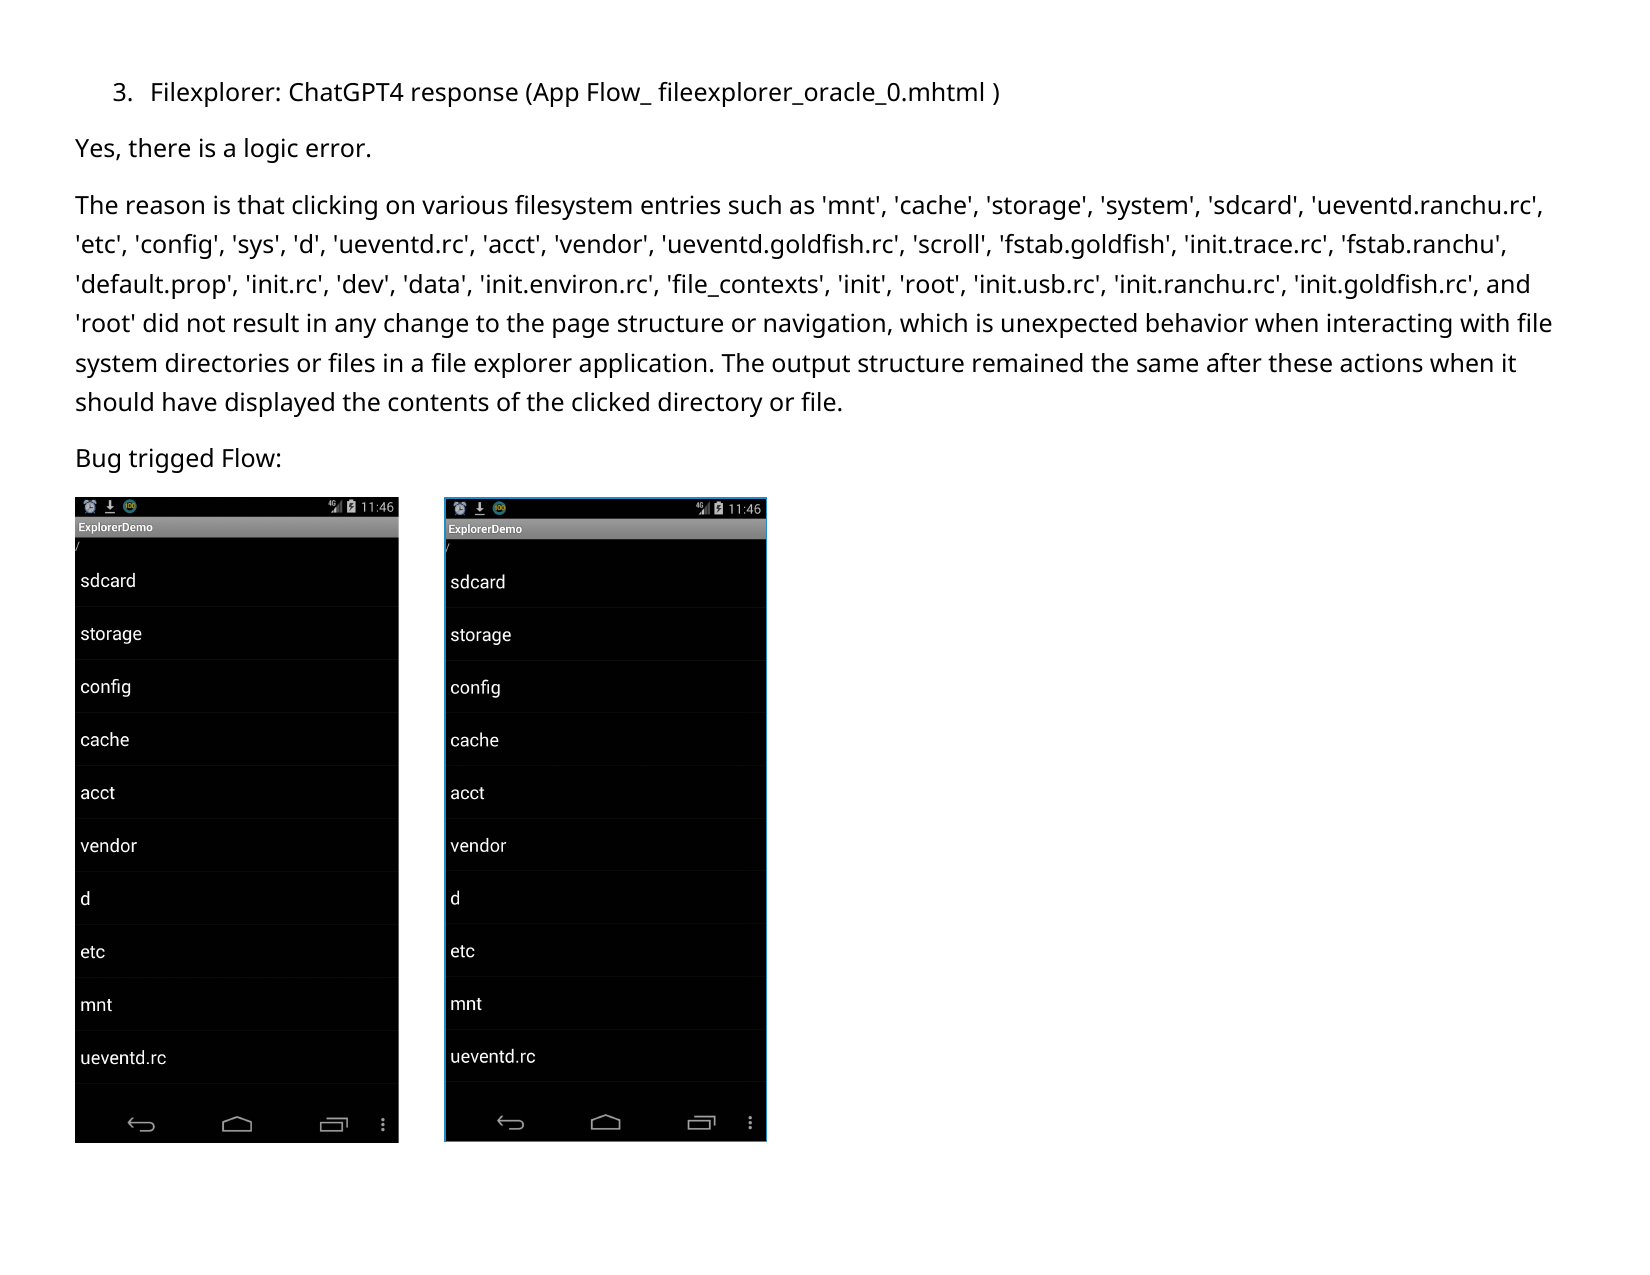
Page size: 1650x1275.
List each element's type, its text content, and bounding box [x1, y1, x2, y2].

picture [75, 497, 399, 1143]
list Filexplorer: ChatGPT4 response (App Flow_ fileexplorer_oracle_0.mhtml ) [112, 75, 1575, 109]
picture [446, 499, 766, 1141]
text The reason is that clicking on various filesystem entries such as 'mnt', 'cache', 'storage', 'system', 'sdcard', 'ueventd.ranchu.rc', 'etc', 'config', 'sys', 'd', 'ueventd.rc', 'acct', 'vendor', 'ueventd.goldfish.rc', 'scroll', 'fstab.goldfish', 'init.trace.rc', 'fstab.ranchu', 'default.prop', 'init.rc', 'dev', 'data', 'init.environ.rc', 'file_contexts', 'init', 'root', 'init.usb.rc', 'init.ranchu.rc', 'init.goldfish.rc', and 'root' did not result in any change to the page structure or navigation, which is unexpected behavior when interacting with file system directories or files in a file explorer application. The output structure remained the same after these actions when it should have displayed the contents of the clicked directory or file. [75, 187, 1575, 419]
text Bug trigged Flow: [75, 441, 1575, 475]
text Yes, there is a logic error. [75, 131, 1575, 165]
